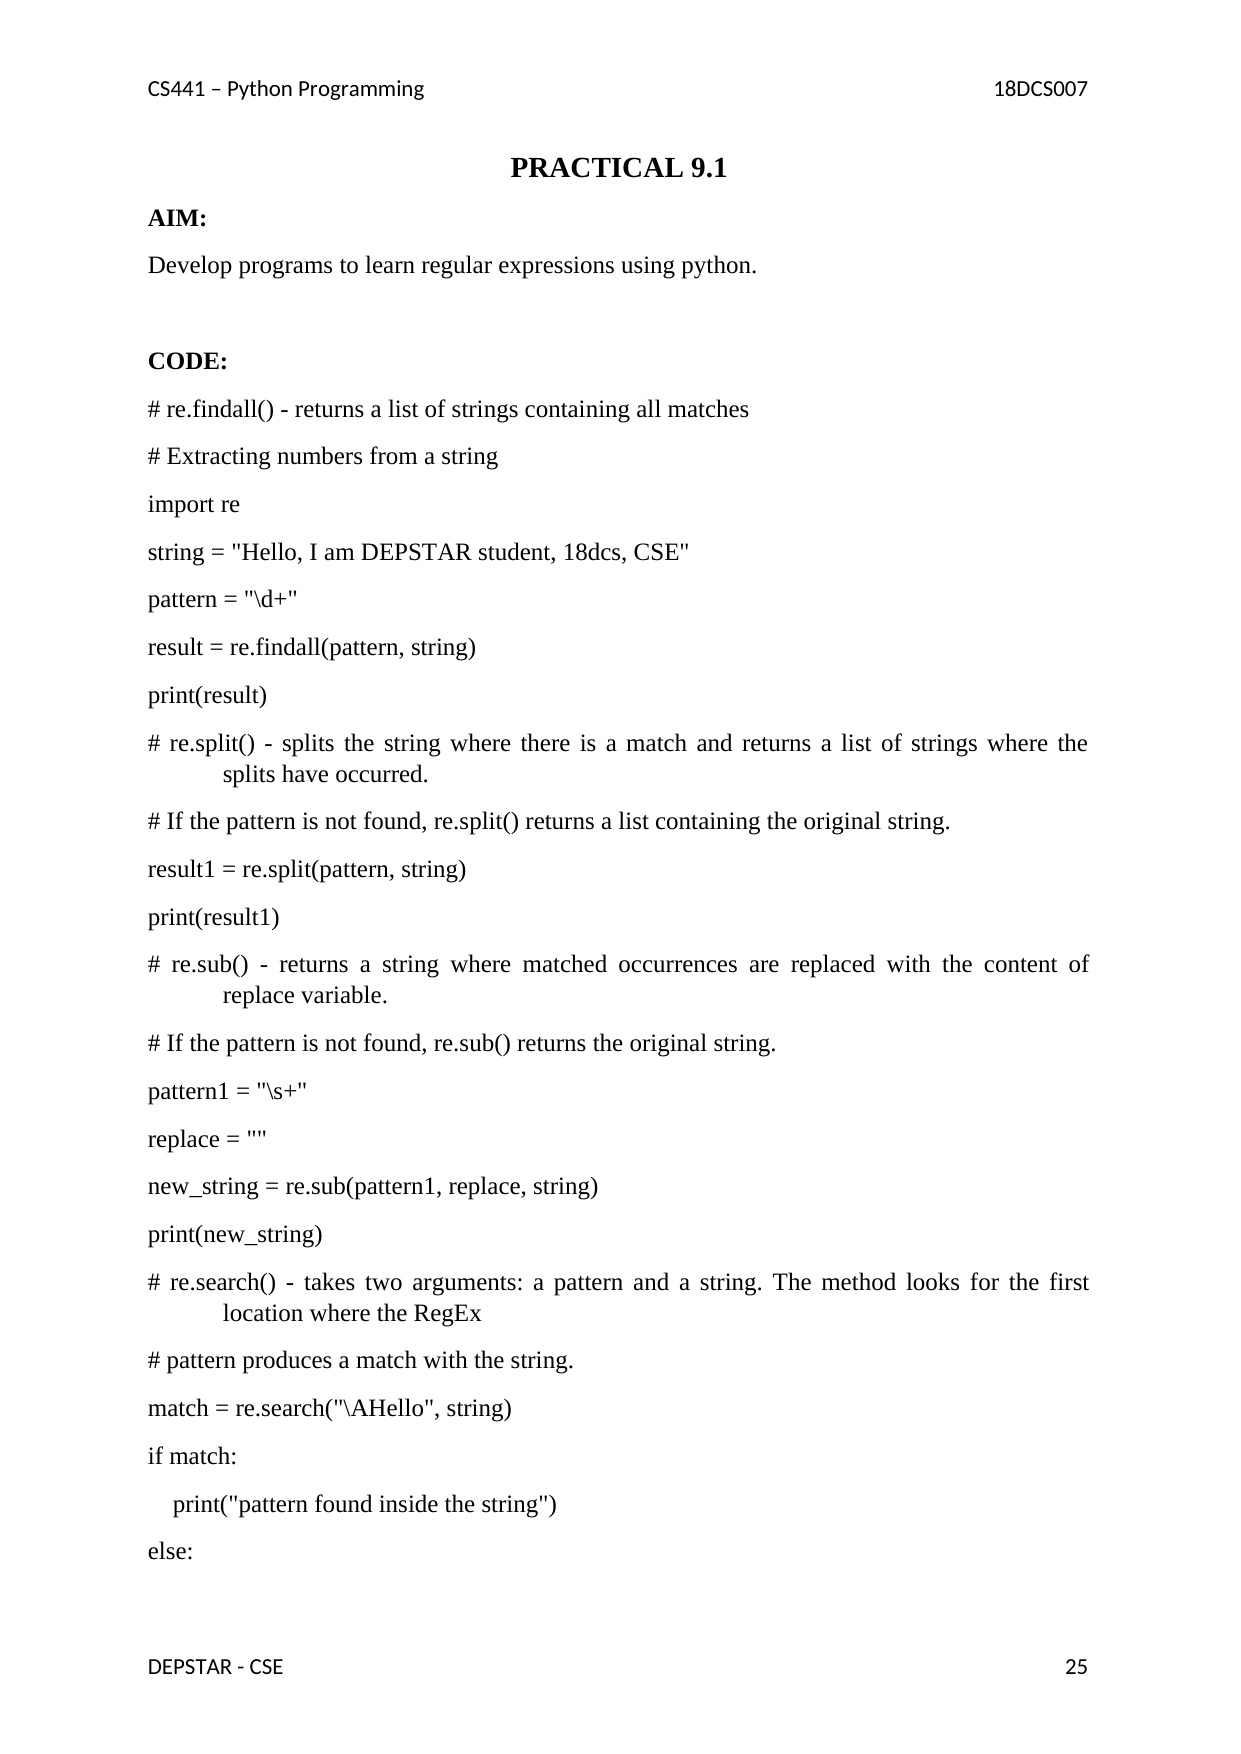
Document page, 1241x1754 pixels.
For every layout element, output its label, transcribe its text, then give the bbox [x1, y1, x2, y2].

text pattern = "\d+" [148, 584, 1090, 613]
text if match: [148, 1441, 1090, 1470]
text # Extracting numbers from a string [148, 441, 1090, 470]
text match = re.search("\AHello", string) [148, 1393, 1090, 1422]
text # pattern produces a match with the string. [148, 1346, 1090, 1374]
text # re.search() - takes two arguments: a pattern and a string. The method looks for the first location where the RegEx [148, 1267, 1090, 1327]
text import re [148, 489, 1090, 518]
text AIM: [148, 203, 1090, 232]
text # re.findall() - returns a list of strings containing all matches [148, 394, 1090, 422]
text result1 = re.split(pattern, string) [148, 854, 1090, 883]
text CODE: [148, 346, 1090, 375]
text else: [148, 1536, 1090, 1565]
text replace = "" [148, 1124, 1090, 1152]
text string = "Hello, I am DEPSTAR student, 18dcs, CSE" [148, 537, 1090, 566]
text # If the pattern is not found, re.split() returns a list containing the original string. [148, 806, 1090, 835]
text # If the pattern is not found, re.sub() returns the original string. [148, 1028, 1090, 1057]
text # re.sub() - returns a string where matched occurrences are replaced with the content of replace variable. [148, 949, 1090, 1009]
text new_string = re.sub(pattern1, replace, string) [148, 1171, 1090, 1200]
text Develop programs to learn regular expressions using python. [148, 251, 1090, 279]
text print(result) [148, 680, 1090, 709]
text print(result1) [148, 902, 1090, 931]
text print(new_string) [148, 1219, 1090, 1248]
text pattern1 = "\s+" [148, 1076, 1090, 1105]
text # re.split() - splits the string where there is a match and returns a list of strings where the splits have occurred. [148, 728, 1090, 787]
text result = re.findall(pattern, string) [148, 632, 1090, 661]
text print("pattern found inside the string") [148, 1489, 1090, 1517]
text PRACTICAL 9.1 [148, 150, 1090, 183]
